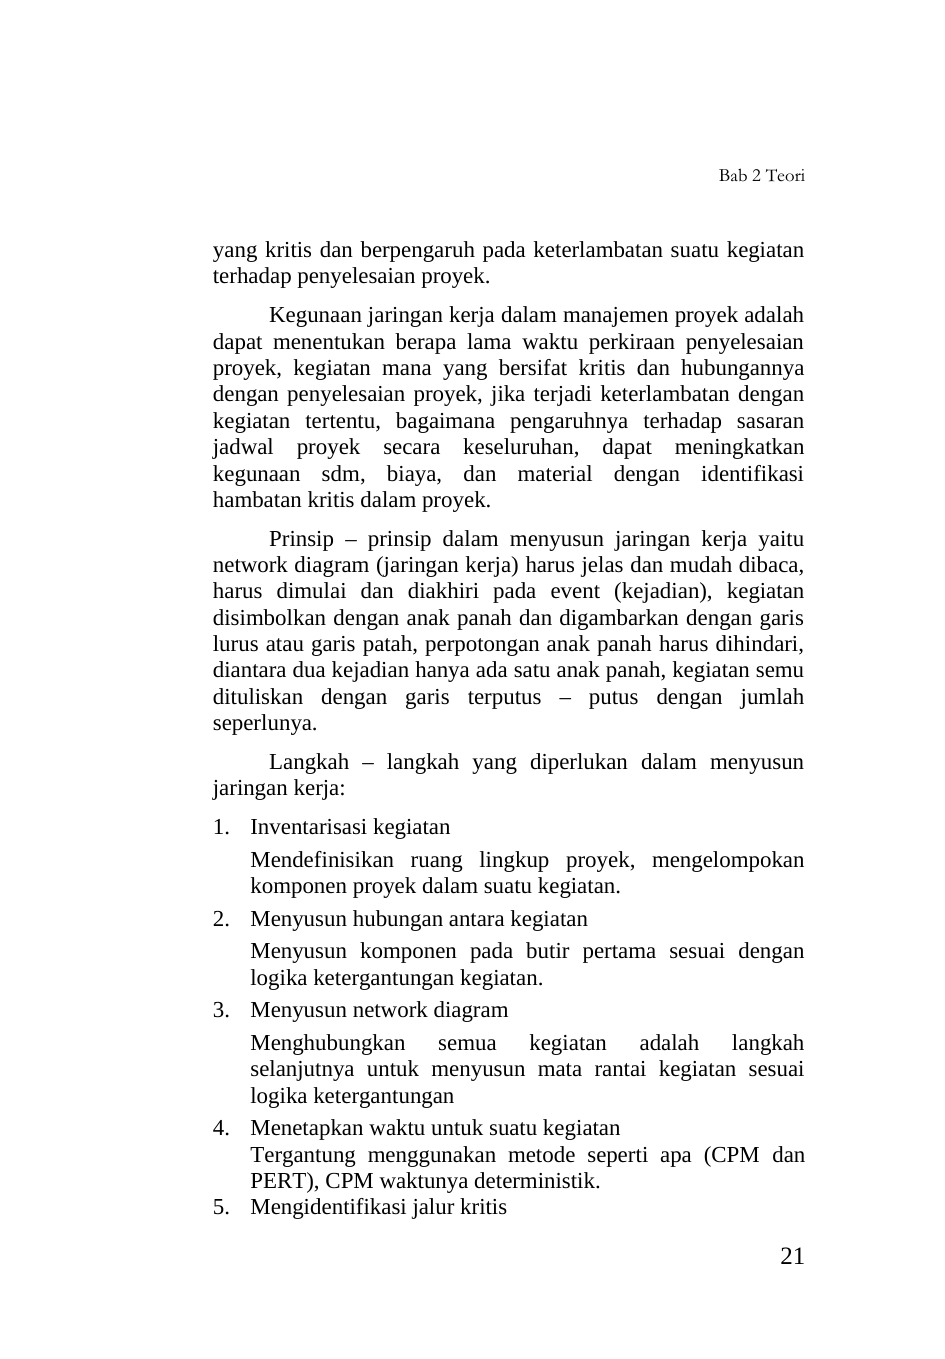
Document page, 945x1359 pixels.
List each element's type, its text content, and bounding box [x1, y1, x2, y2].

text Kegunaan jaringan kerja dalam manajemen proyek adalah dapat menentukan berapa lama waktu perkiraan penyelesaian proyek, kegiatan mana yang bersifat kritis dan hubungannya dengan penyelesaian proyek, jika terjadi keterlambatan dengan kegiatan tertentu, bagaimana pengaruhnya terhadap sasaran jadwal proyek secara keseluruhan, dapat meningkatkan kegunaan sdm, biaya, dan material dengan identifikasi hambatan kritis dalam proyek. [213, 301, 805, 512]
list Menetapkan waktu untuk suatu kegiatan [213, 1114, 805, 1141]
text Menghubungkan semua kegiatan adalah langkah selanjutnya untuk menyusun mata rantai kegiatan sesuai logika ketergantungan [250, 1029, 805, 1108]
list Inventarisasi kegiatan [213, 813, 805, 840]
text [213, 236, 805, 289]
list Menyusun hubungan antara kegiatan [213, 905, 805, 931]
text Prinsip – prinsip dalam menyusun jaringan kerja yaitu network diagram (jaringan kerja) harus jelas dan mudah dibaca, harus dimulai dan diakhiri pada event (kejadian), kegiatan disimbolkan dengan anak panah dan digambarkan dengan garis lurus atau garis patah, perpotongan anak panah harus dihindari, diantara dua kejadian hanya ada satu anak panah, kegiatan semu dituliskan dengan garis terputus – putus dengan jumlah seperlunya. [213, 525, 805, 736]
text Mendefinisikan ruang lingkup proyek, mengelompokan komponen proyek dalam suatu kegiatan. [250, 846, 805, 899]
text Menyusun komponen pada butir pertama sesuai dengan logika ketergantungan kegiatan. [250, 937, 805, 990]
text Langkah – langkah yang diperlukan dalam menyusun jaringan kerja: [213, 748, 805, 801]
list Mengidentifikasi jalur kritis [213, 1193, 805, 1220]
list Menyusun network diagram [213, 996, 805, 1023]
text Tergantung menggunakan metode seperti apa (CPM dan PERT), CPM waktunya deterministik. [250, 1141, 805, 1193]
